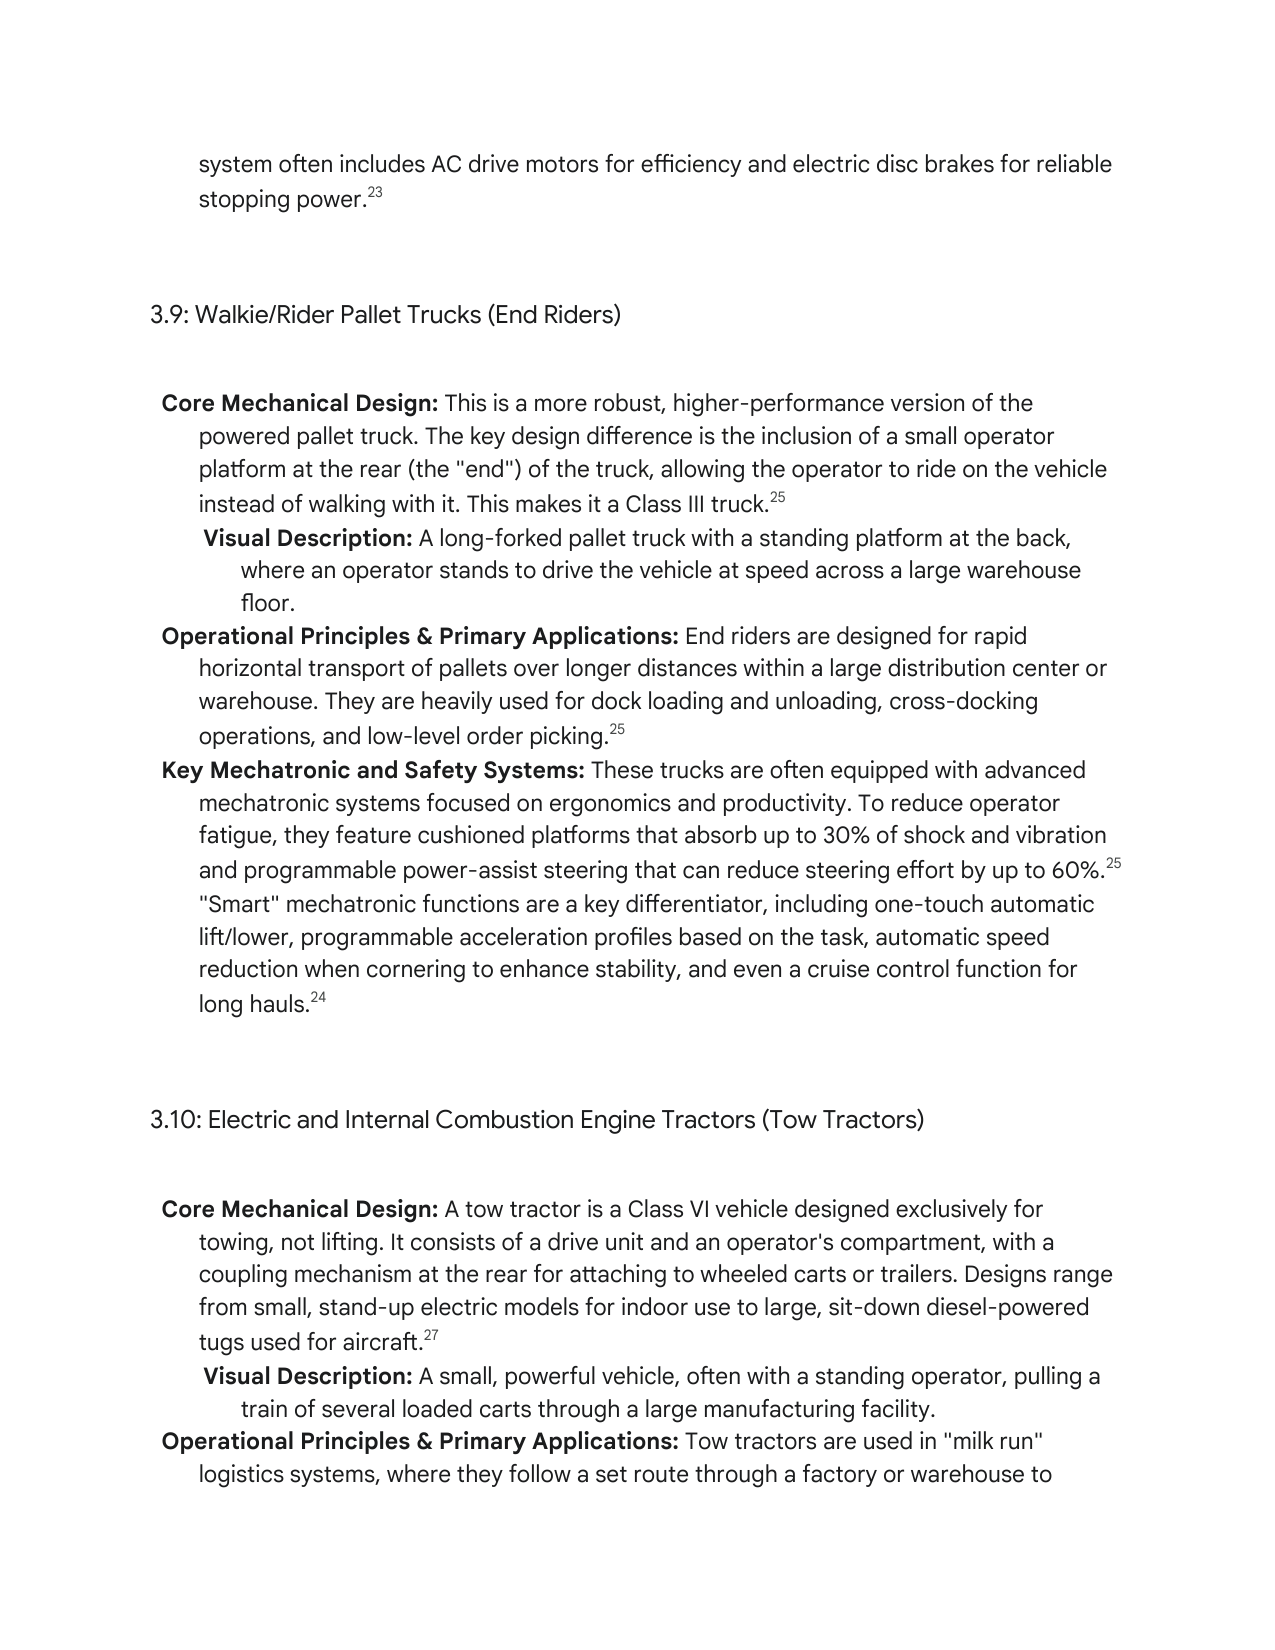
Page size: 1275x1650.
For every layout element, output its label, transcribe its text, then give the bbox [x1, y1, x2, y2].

list Visual Description: A small, powerful vehicle, often with a standing operator, pulling a train of several loaded carts through a large manufacturing facility. [203, 1362, 1125, 1423]
subtitle 3.10: Electric and Internal Combustion Engine Tractors (Tow Tractors) [150, 1104, 1125, 1136]
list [161, 1427, 1125, 1489]
list Core Mechanical Design: This is a more robust, higher-performance version of the powered pallet truck. The key design difference is the inclusion of a small operator platform at the rear (the "end") of the truck, allowing the operator to ride on the vehicle instead of walking with it. This makes it a Class III truck.25 [161, 389, 1125, 519]
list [161, 150, 1125, 214]
list Operational Principles & Primary Applications: End riders are designed for rapid horizontal transport of pallets over longer distances within a large distribution center or warehouse. They are heavily used for dock loading and unloading, cross-docking operations, and low-level order picking.25 [161, 622, 1125, 752]
list Key Mechatronic and Safety Systems: These trucks are often equipped with advanced mechatronic systems focused on ergonomics and productivity. To reduce operator fatigue, they feature cushioned platforms that absorb up to 30% of shock and vibration and programmable power-assist steering that can reduce steering effort by up to 60%.25 "Smart" mechatronic functions are a key differentiator, including one-touch automatic lift/lower, programmable acceleration profiles based on the task, automatic speed reduction when cornering to enhance stability, and even a cruise control function for long hauls.24 [161, 756, 1125, 1020]
list Visual Description: A long-forked pallet truck with a standing platform at the back, where an operator stands to drive the vehicle at speed across a large warehouse floor. [203, 524, 1125, 618]
subtitle 3.9: Walkie/Rider Pallet Trucks (End Riders) [150, 299, 1125, 330]
list Core Mechanical Design: A tow tractor is a Class VI vehicle designed exclusively for towing, not lifting. It consists of a drive unit and an operator's compartment, with a coupling mechanism at the rear for attaching to wheeled carts or trailers. Designs range from small, stand-up electric models for indoor use to large, sit-down diesel-powered tugs used for aircraft.27 [161, 1195, 1125, 1358]
